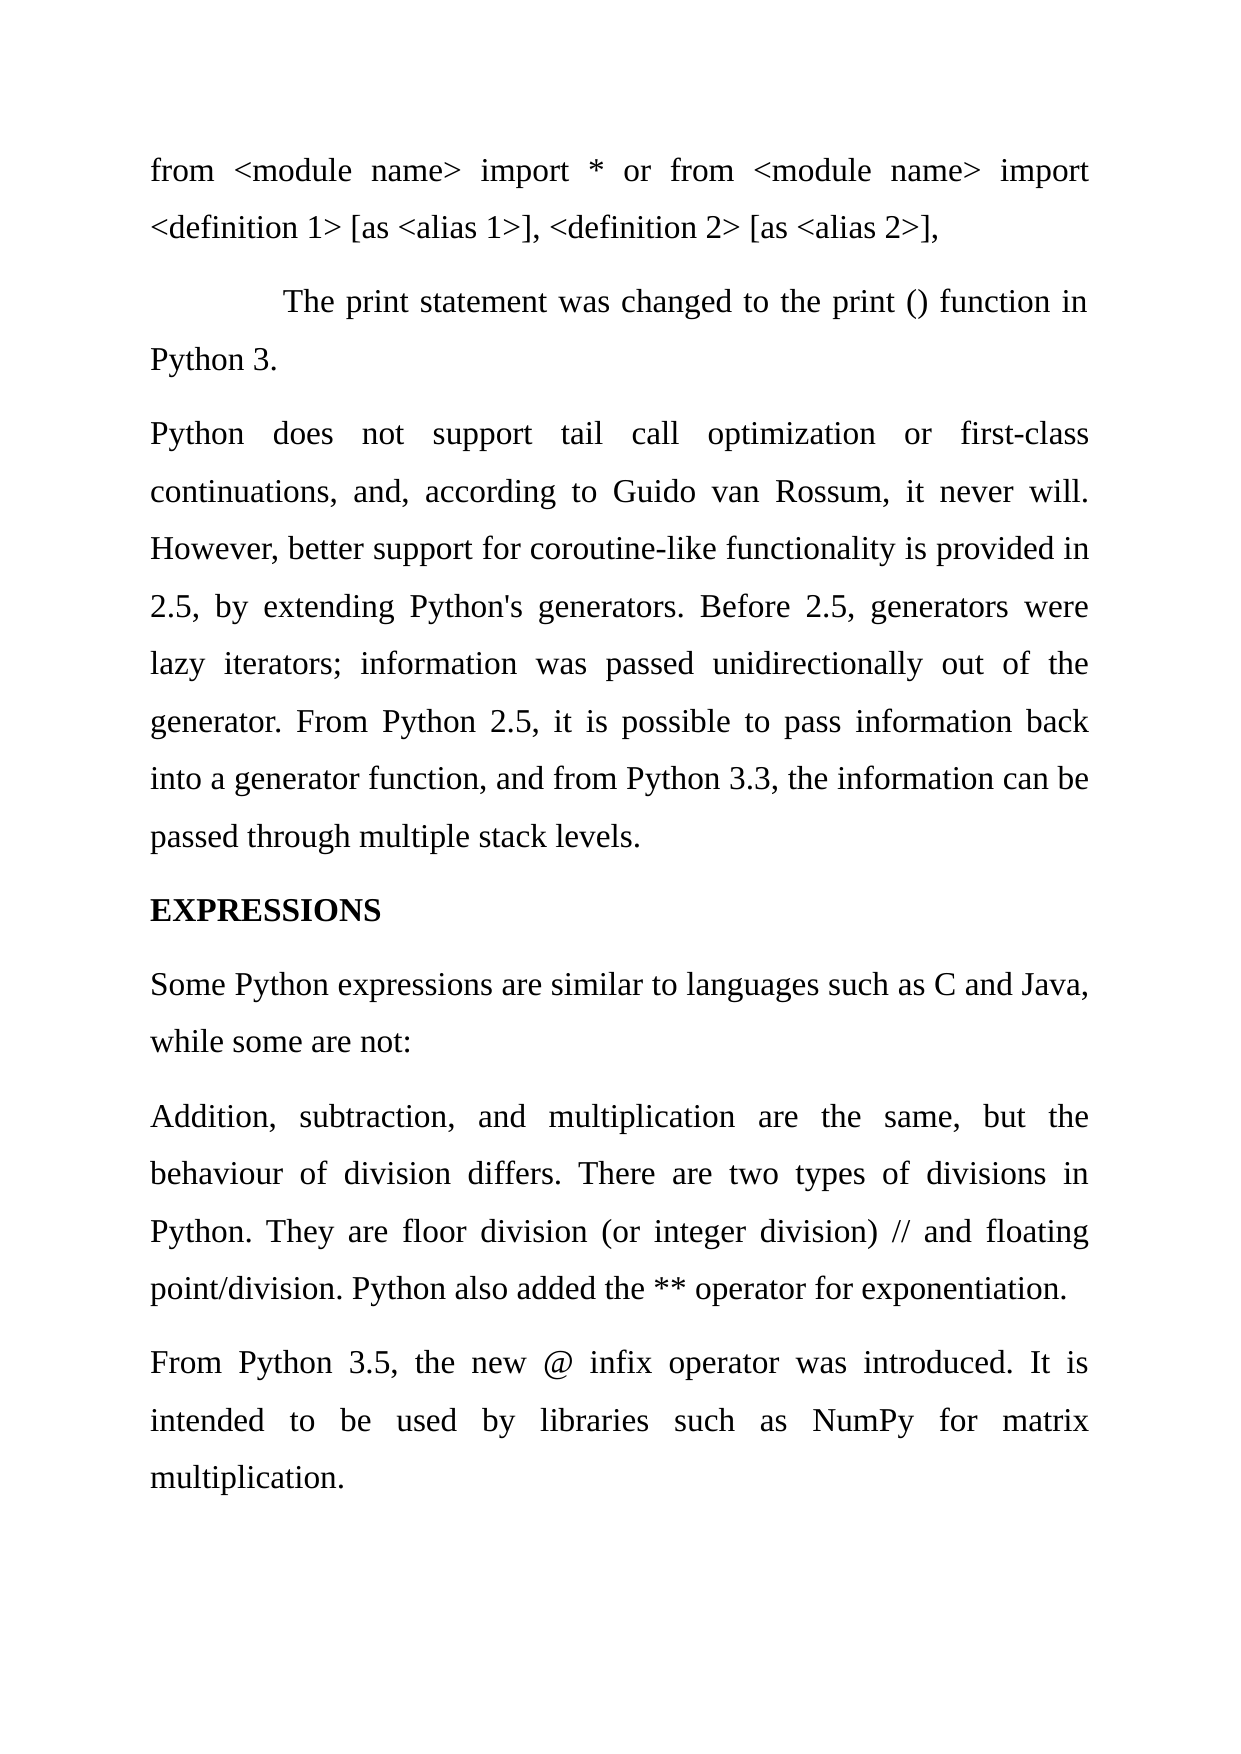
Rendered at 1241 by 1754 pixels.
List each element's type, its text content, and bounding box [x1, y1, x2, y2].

text From Python 3.5, the new @ infix operator was introduced. It is intended to be used by libraries such as NumPy for matrix multiplication. [150, 1342, 1090, 1496]
text Python does not support tail call optimization or first-class continuations, and, according to Guido van Rossum, it never will. However, better support for coroutine-like functionality is provided in 2.5, by extending Python's generators. Before 2.5, generators were lazy iterators; information was passed unidirectionally out of the generator. From Python 2.5, it is possible to pass information back into a generator function, and from Python 3.3, the information can be passed through multiple stack levels. [150, 413, 1090, 854]
text Addition, subtraction, and multiplication are the same, but the behaviour of division differs. There are two types of divisions in Python. They are floor division (or integer division) // and floating point/division. Python also added the ** operator for exponentiation. [150, 1096, 1090, 1307]
text Some Python expressions are similar to languages such as C and Java, while some are not: [150, 964, 1090, 1060]
text EXPRESSIONS [150, 890, 1090, 928]
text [150, 150, 1090, 246]
text The print statement was changed to the print () function in Python 3. [150, 282, 1090, 377]
